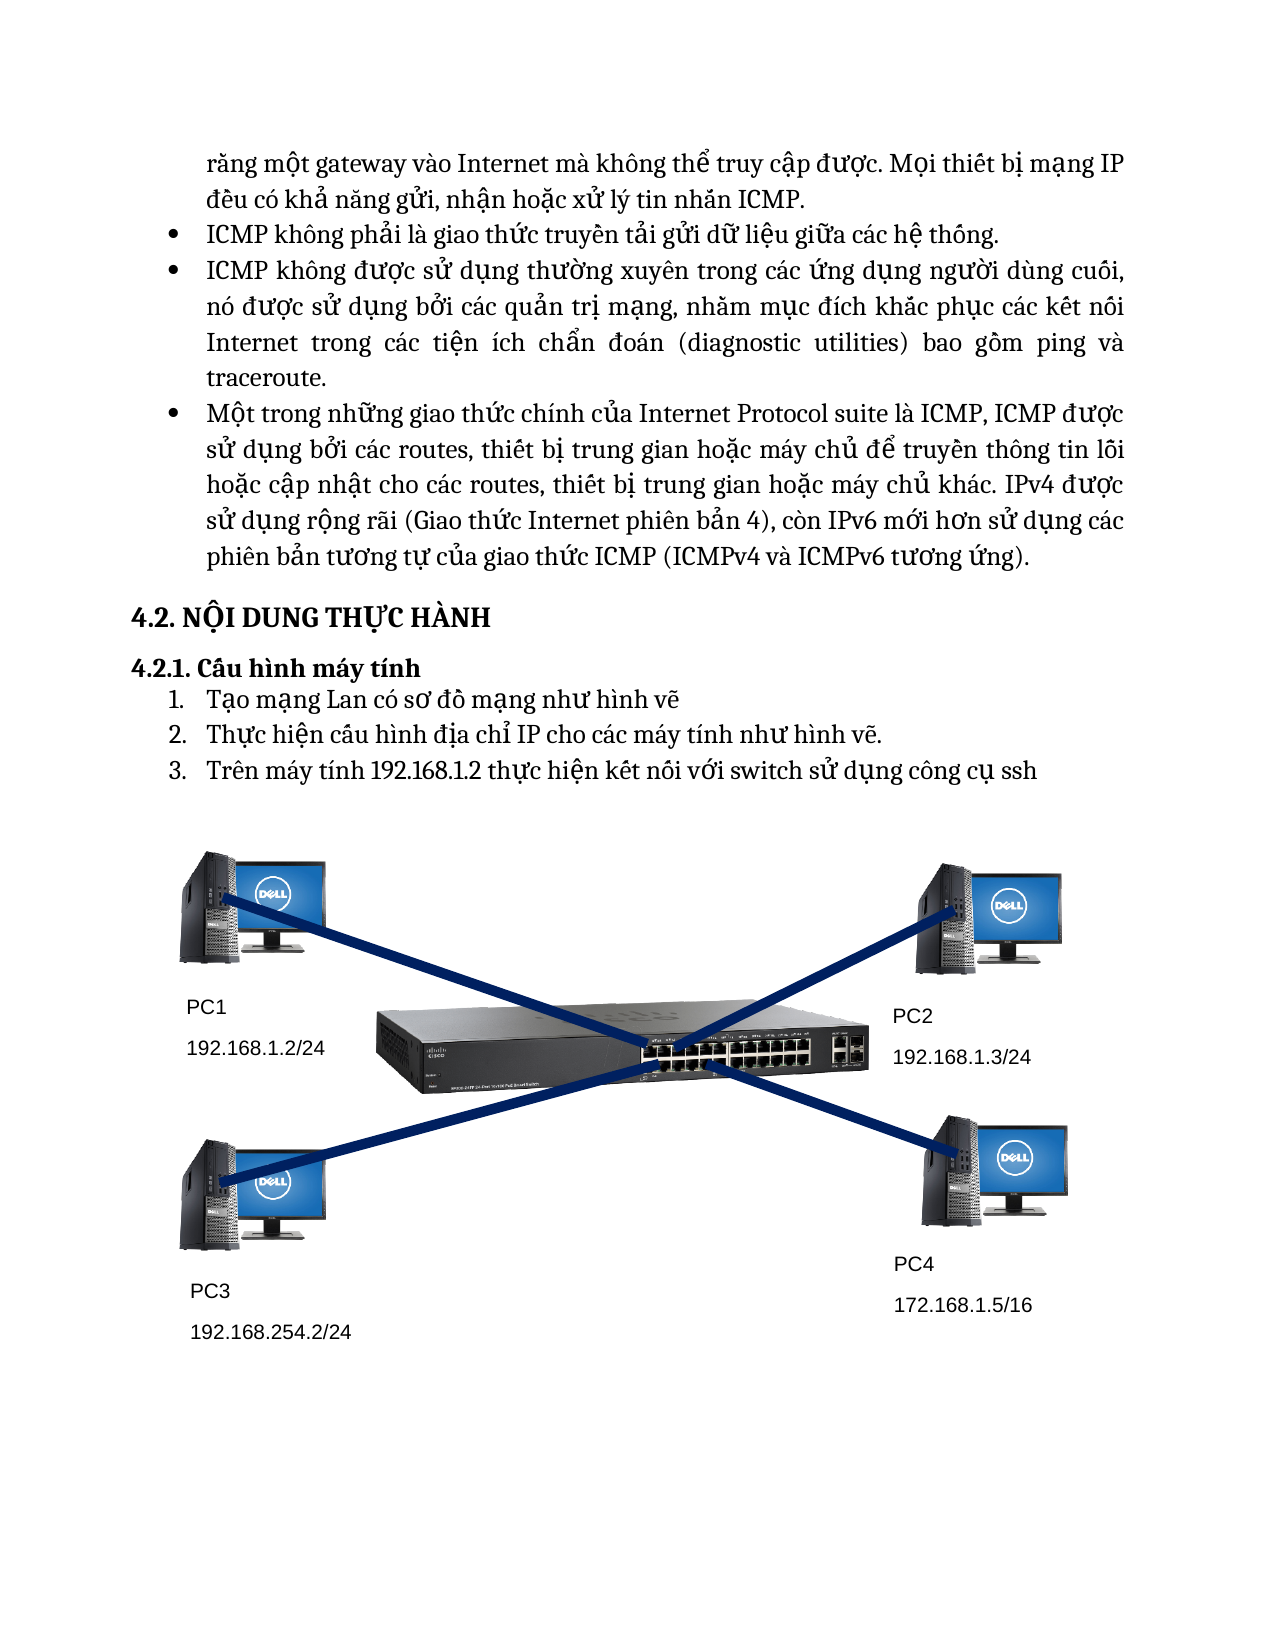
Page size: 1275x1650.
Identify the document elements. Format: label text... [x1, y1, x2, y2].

list Thực hiện cấu hình địa chỉ IP cho các máy tính như hình vẽ. [169, 719, 1125, 751]
picture [179, 833, 326, 981]
list Trên máy tính 192.168.1.2 thực hiện kết nối với switch sử dụng công cụ ssh [169, 755, 1125, 786]
list ICMP không phải là giao thức truyền tải gửi dữ liệu giữa các hệ thống. [169, 219, 1125, 251]
list ICMP không được sử dụng thường xuyên trong các ứng dụng người dùng cuối, nó được sử dụng bởi các quản trị mạng, nhằm mục đích khắc phục các kết nối Internet trong các tiện ích chẩn đoán (diagnostic utilities) bao gồm ping và traceroute. [169, 255, 1125, 393]
picture [376, 999, 869, 1094]
text 4.2.1. Cấu hình máy tính [131, 653, 1125, 684]
subtitle 4.2. Nội dung thực hành [131, 602, 1125, 635]
picture [915, 845, 1062, 992]
picture [921, 1097, 1068, 1244]
list Tạo mạng Lan có sơ đồ mạng như hình vẽ [169, 684, 1125, 715]
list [169, 148, 1125, 215]
picture [179, 1121, 326, 1268]
list Một trong những giao thức chính của Internet Protocol suite là ICMP, ICMP được sử dụng bởi các routes, thiết bị trung gian hoặc máy chủ để truyền thông tin lỗi hoặc cập nhật cho các routes, thiết bị trung gian hoặc máy chủ khác. IPv4 được sử dụng rộng rãi (Giao thức Internet phiên bản 4), còn IPv6 mới hơn sử dụng các phiên bản tương tự của giao thức ICMP (ICMPv4 và ICMPv6 tương ứng). [169, 398, 1125, 572]
